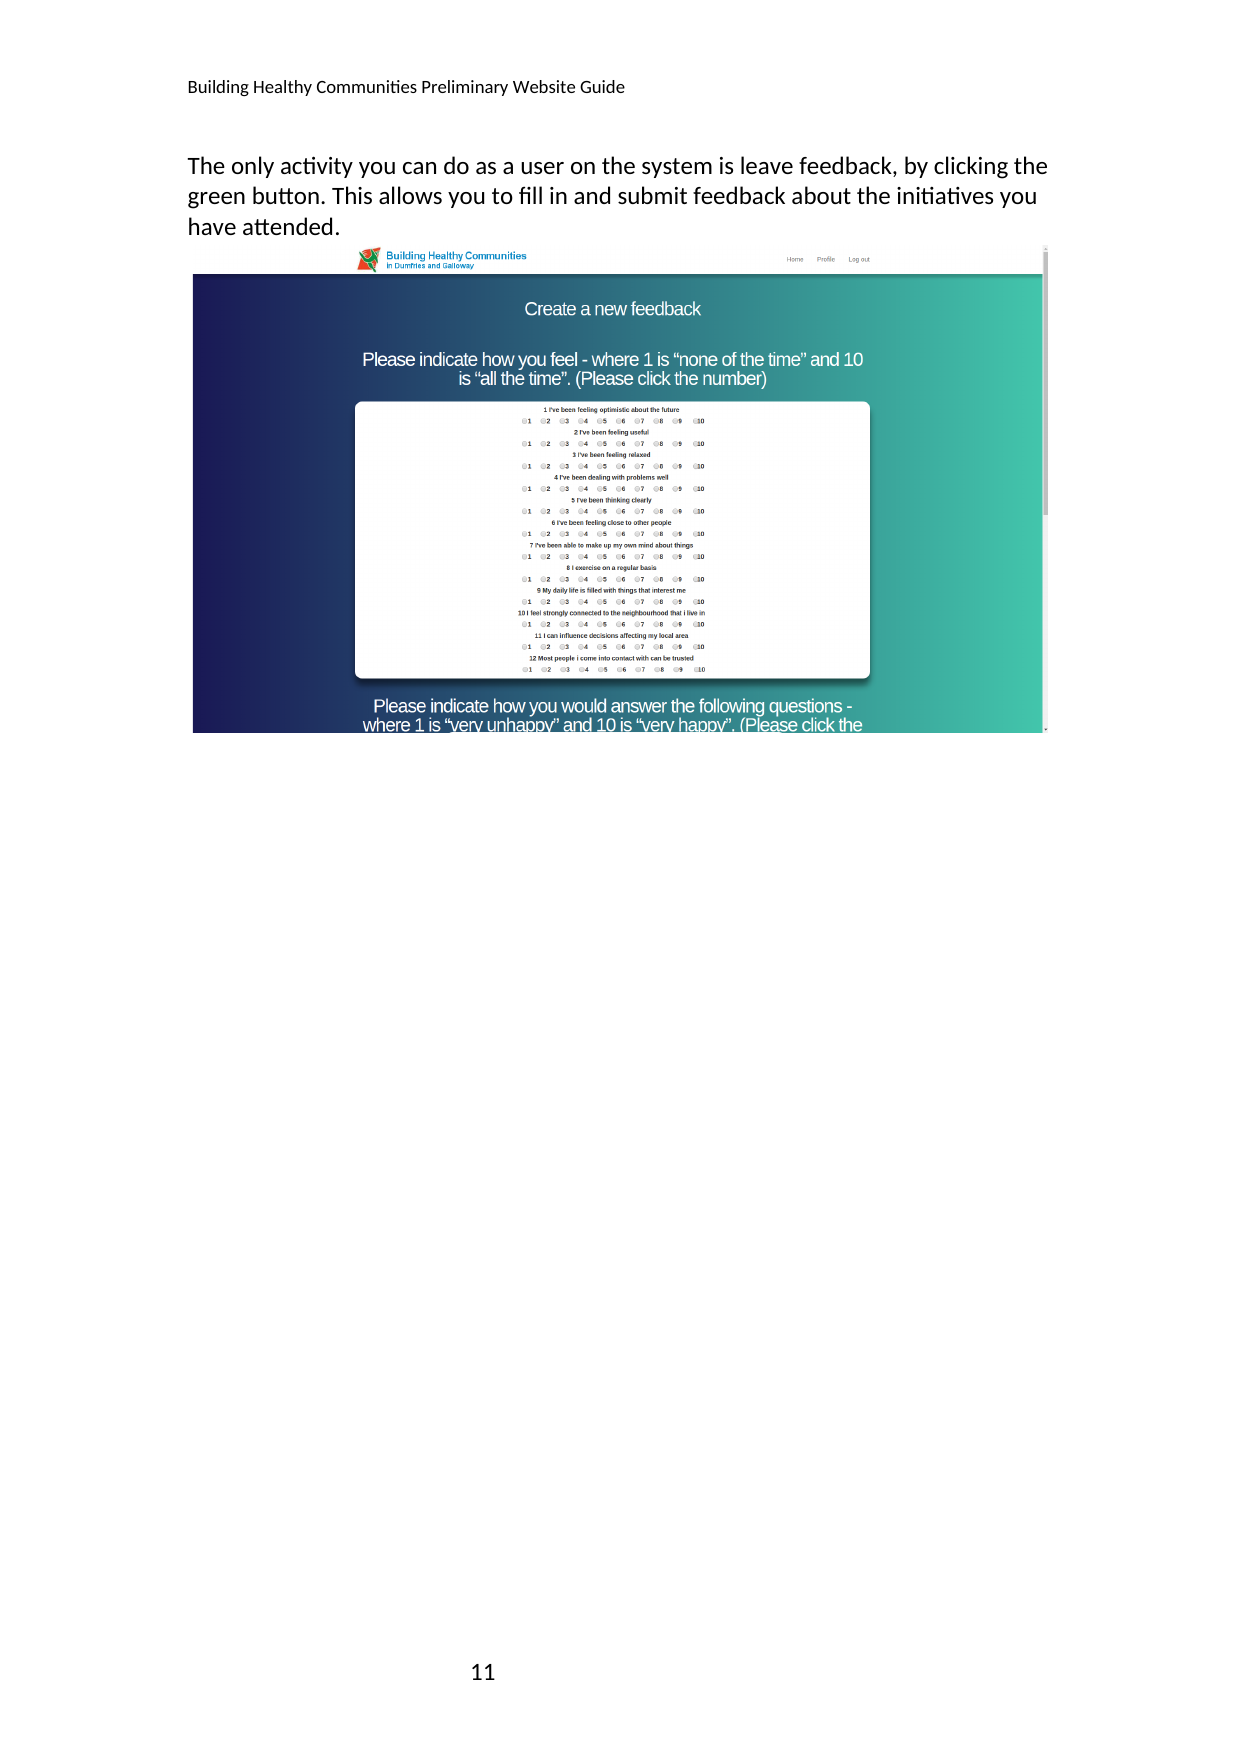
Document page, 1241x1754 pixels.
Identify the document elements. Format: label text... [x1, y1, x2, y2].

picture [192, 245, 1048, 733]
text The only activity you can do as a user on the system is leave feedback, by clicking the green button. This allows you to fill in and submit feedback about the initiatives you have attended. [187, 150, 1053, 242]
